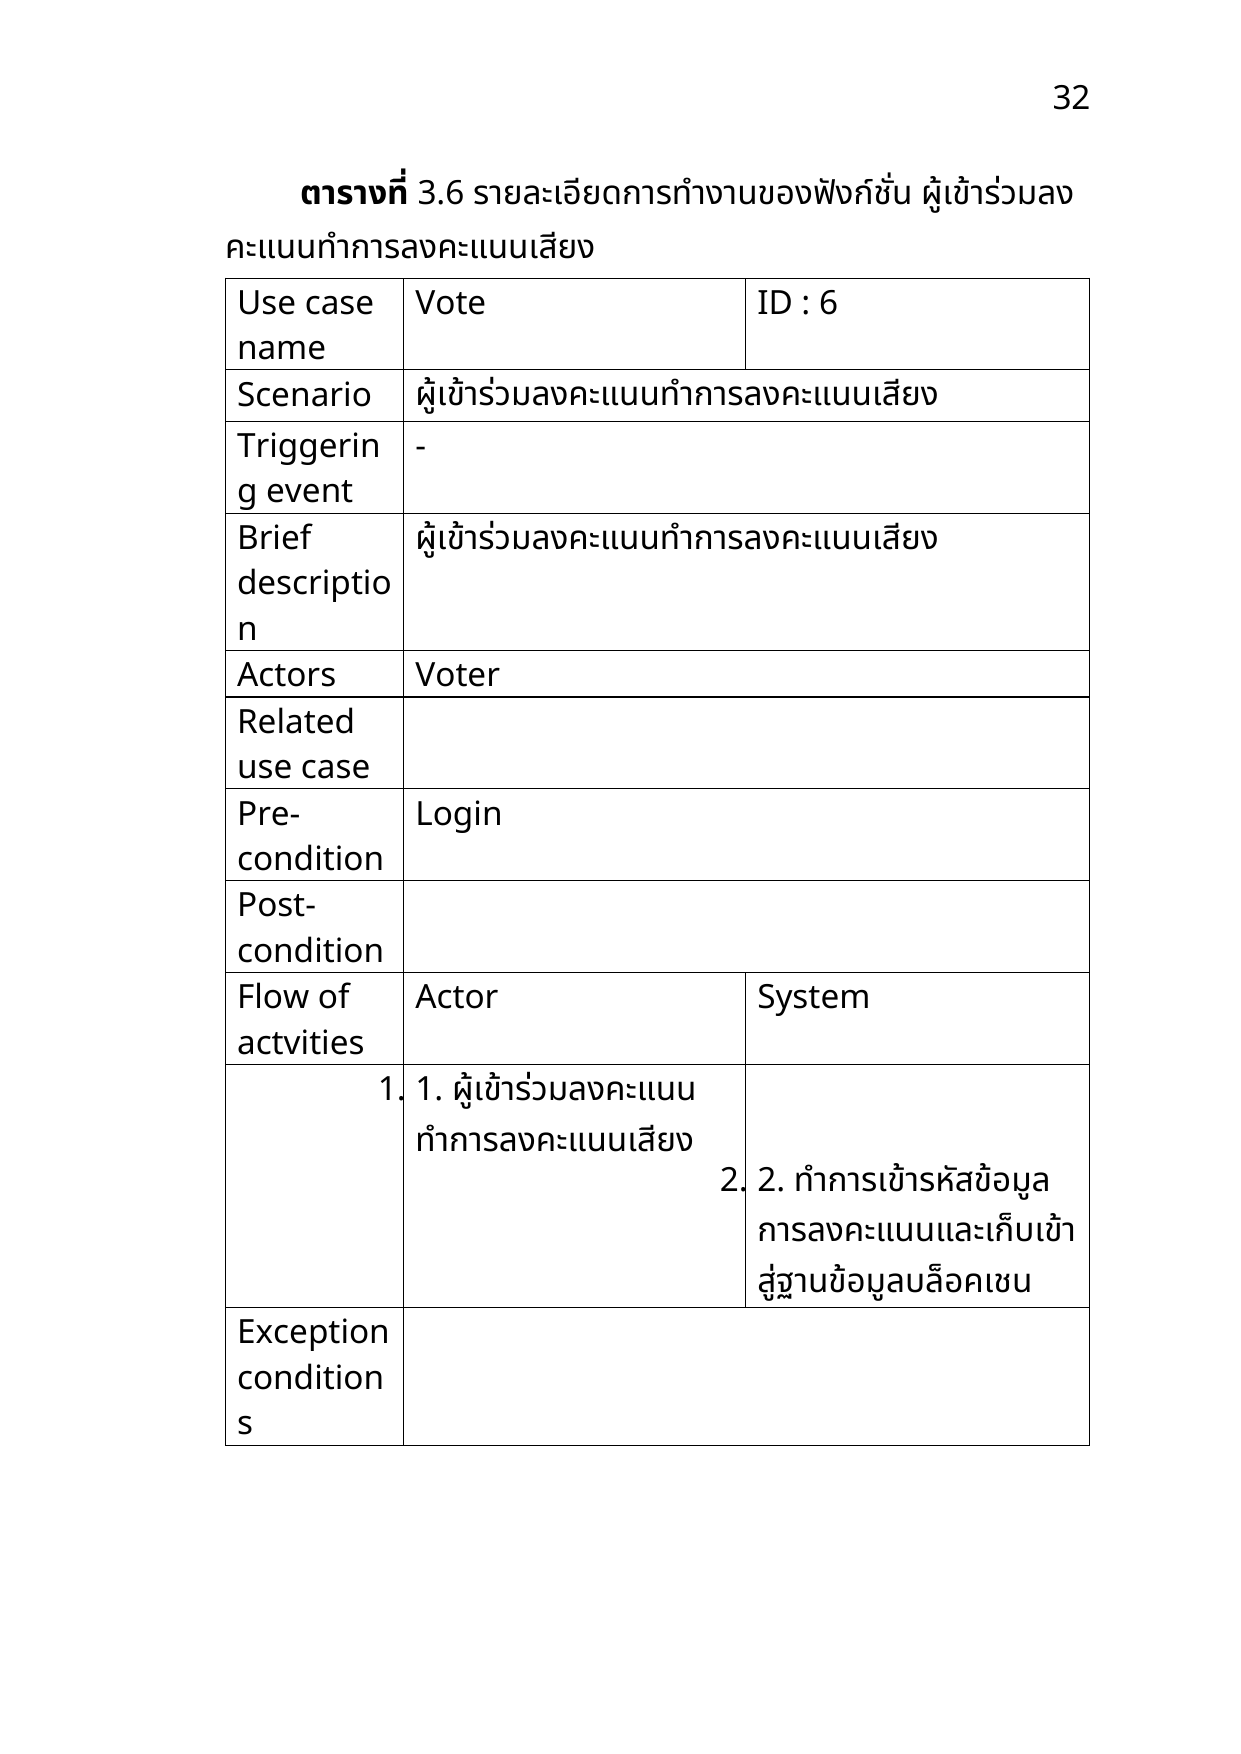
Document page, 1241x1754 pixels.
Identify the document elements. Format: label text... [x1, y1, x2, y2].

table_cell Actors [226, 651, 403, 696]
table_cell Login [404, 789, 1089, 880]
table_cell Flow of actvities [226, 973, 403, 1064]
table_cell Brief description [226, 514, 403, 650]
table_cell Actor [404, 973, 745, 1064]
subtitle ตารางที่ 3.6 รายละเอียดการทำงานของฟังก์ชั่น ผู้เข้าร่วมลงคะแนนทำการลงคะแนนเสียง [225, 168, 1090, 273]
table_cell System [746, 973, 1089, 1064]
table_cell - [404, 422, 1089, 513]
table_header Use case name [226, 279, 403, 369]
table_cell ผู้เข้าร่วมลงคะแนนทำการลงคะแนนเสียง [404, 370, 1089, 421]
table_cell Triggering event [226, 422, 403, 513]
table_cell [404, 698, 1089, 788]
table_cell 1. ผู้เข้าร่วมลงคะแนนทำการลงคะแนนเสียง [404, 1065, 745, 1307]
table_cell Voter [404, 651, 1089, 696]
table_cell ผู้เข้าร่วมลงคะแนนทำการลงคะแนนเสียง [404, 514, 1089, 650]
table_header Vote [404, 279, 745, 369]
table_cell Pre-condition [226, 789, 403, 880]
table_cell [404, 881, 1089, 972]
table_cell Post-condition [226, 881, 403, 972]
table_cell 2. ทำการเข้ารหัสข้อมูลการลงคะแนนและเก็บเข้าสู่ฐานข้อมูลบล็อคเชน [746, 1065, 1089, 1307]
table_cell [404, 1308, 1089, 1444]
table_cell [226, 1065, 403, 1307]
table_header ID : 6 [746, 279, 1089, 369]
table_cell Related use case [226, 698, 403, 788]
table_cell Scenario [226, 370, 403, 421]
table_cell Exception conditions [226, 1308, 403, 1444]
